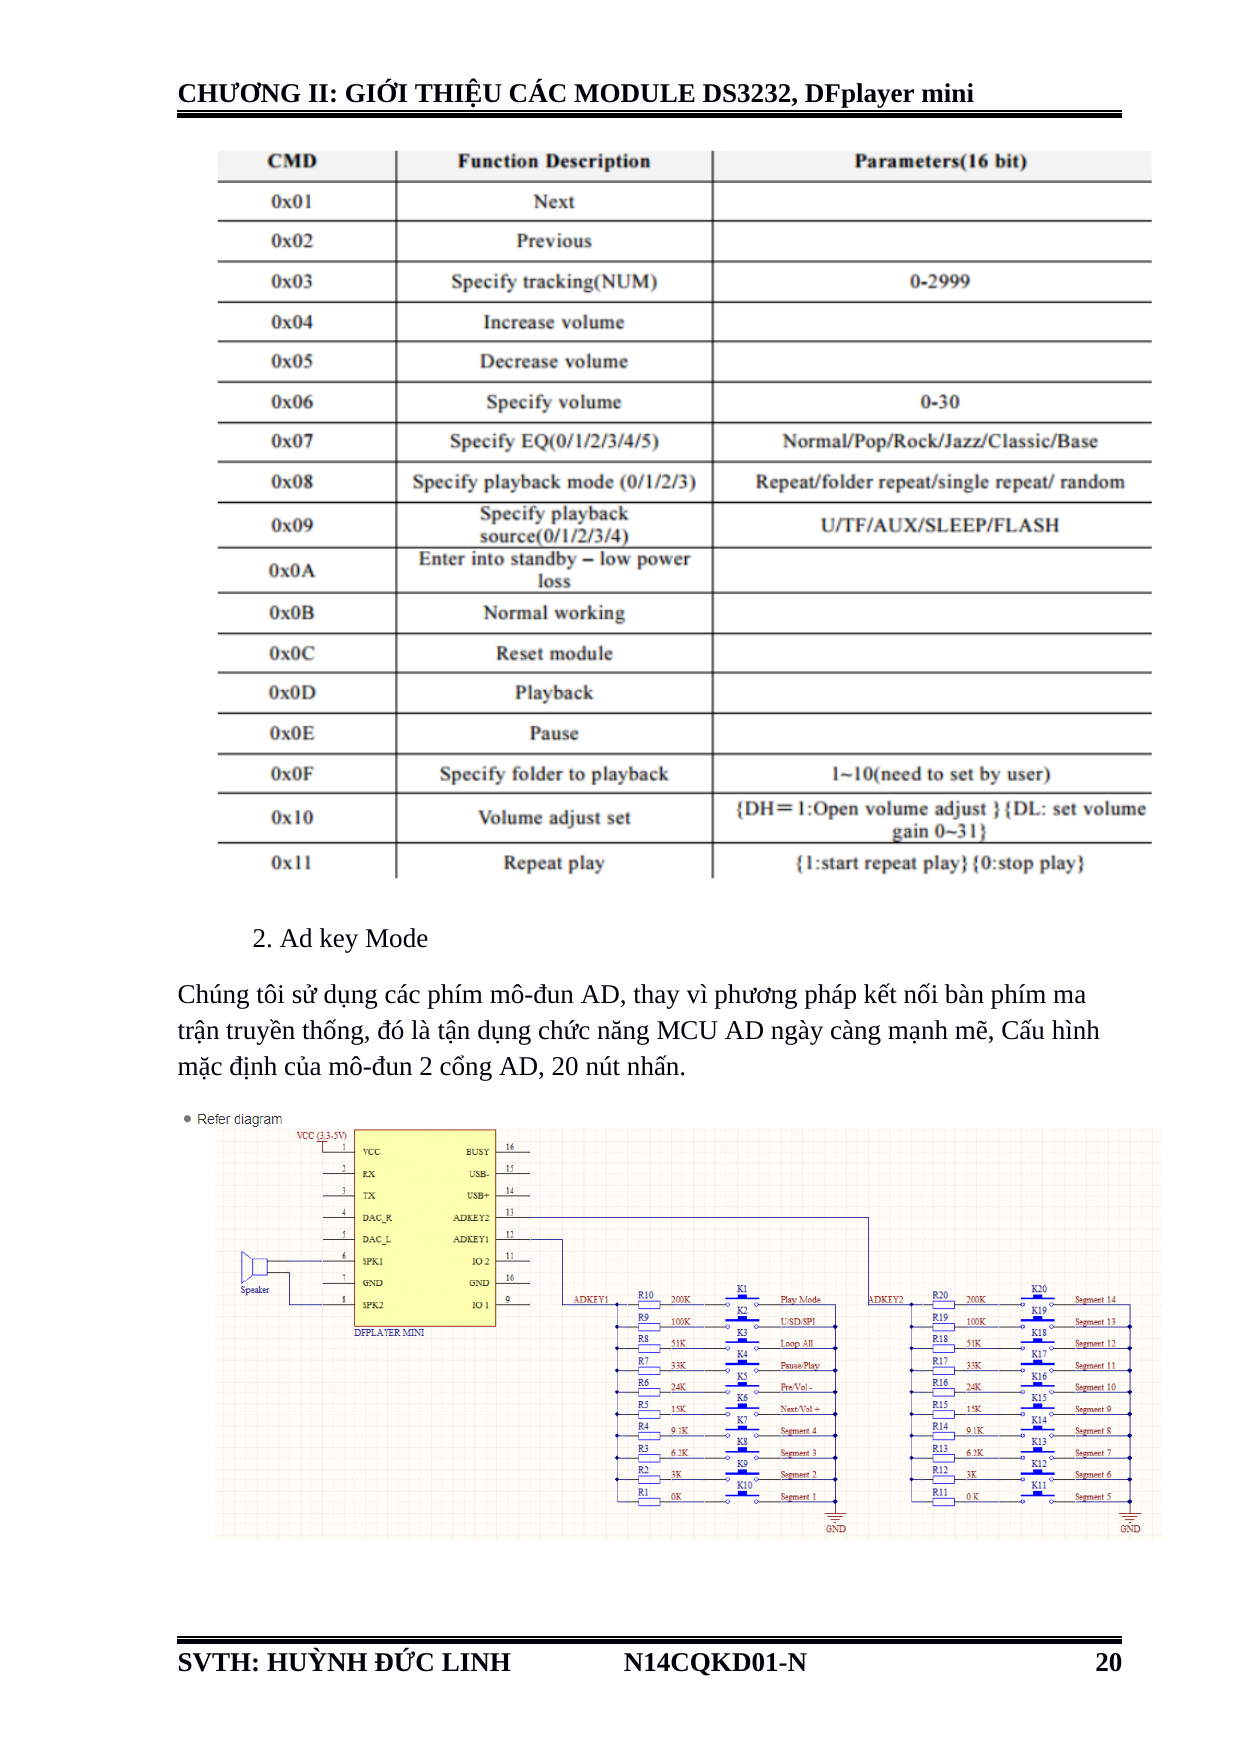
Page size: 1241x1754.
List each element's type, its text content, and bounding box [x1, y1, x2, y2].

text Chúng tôi sử dụng các phím mô-đun AD, thay vì phương pháp kết nối bàn phím ma trận truyền thống, đó là tận dụng chức năng MCU AD ngày càng mạnh mẽ, Cấu hình mặc định của mô-đun 2 cổng AD, 20 nút nhấn. [177, 978, 1122, 1081]
text 2. Ad key Mode [177, 922, 1122, 953]
picture [177, 1106, 1163, 1543]
picture [214, 147, 1160, 897]
